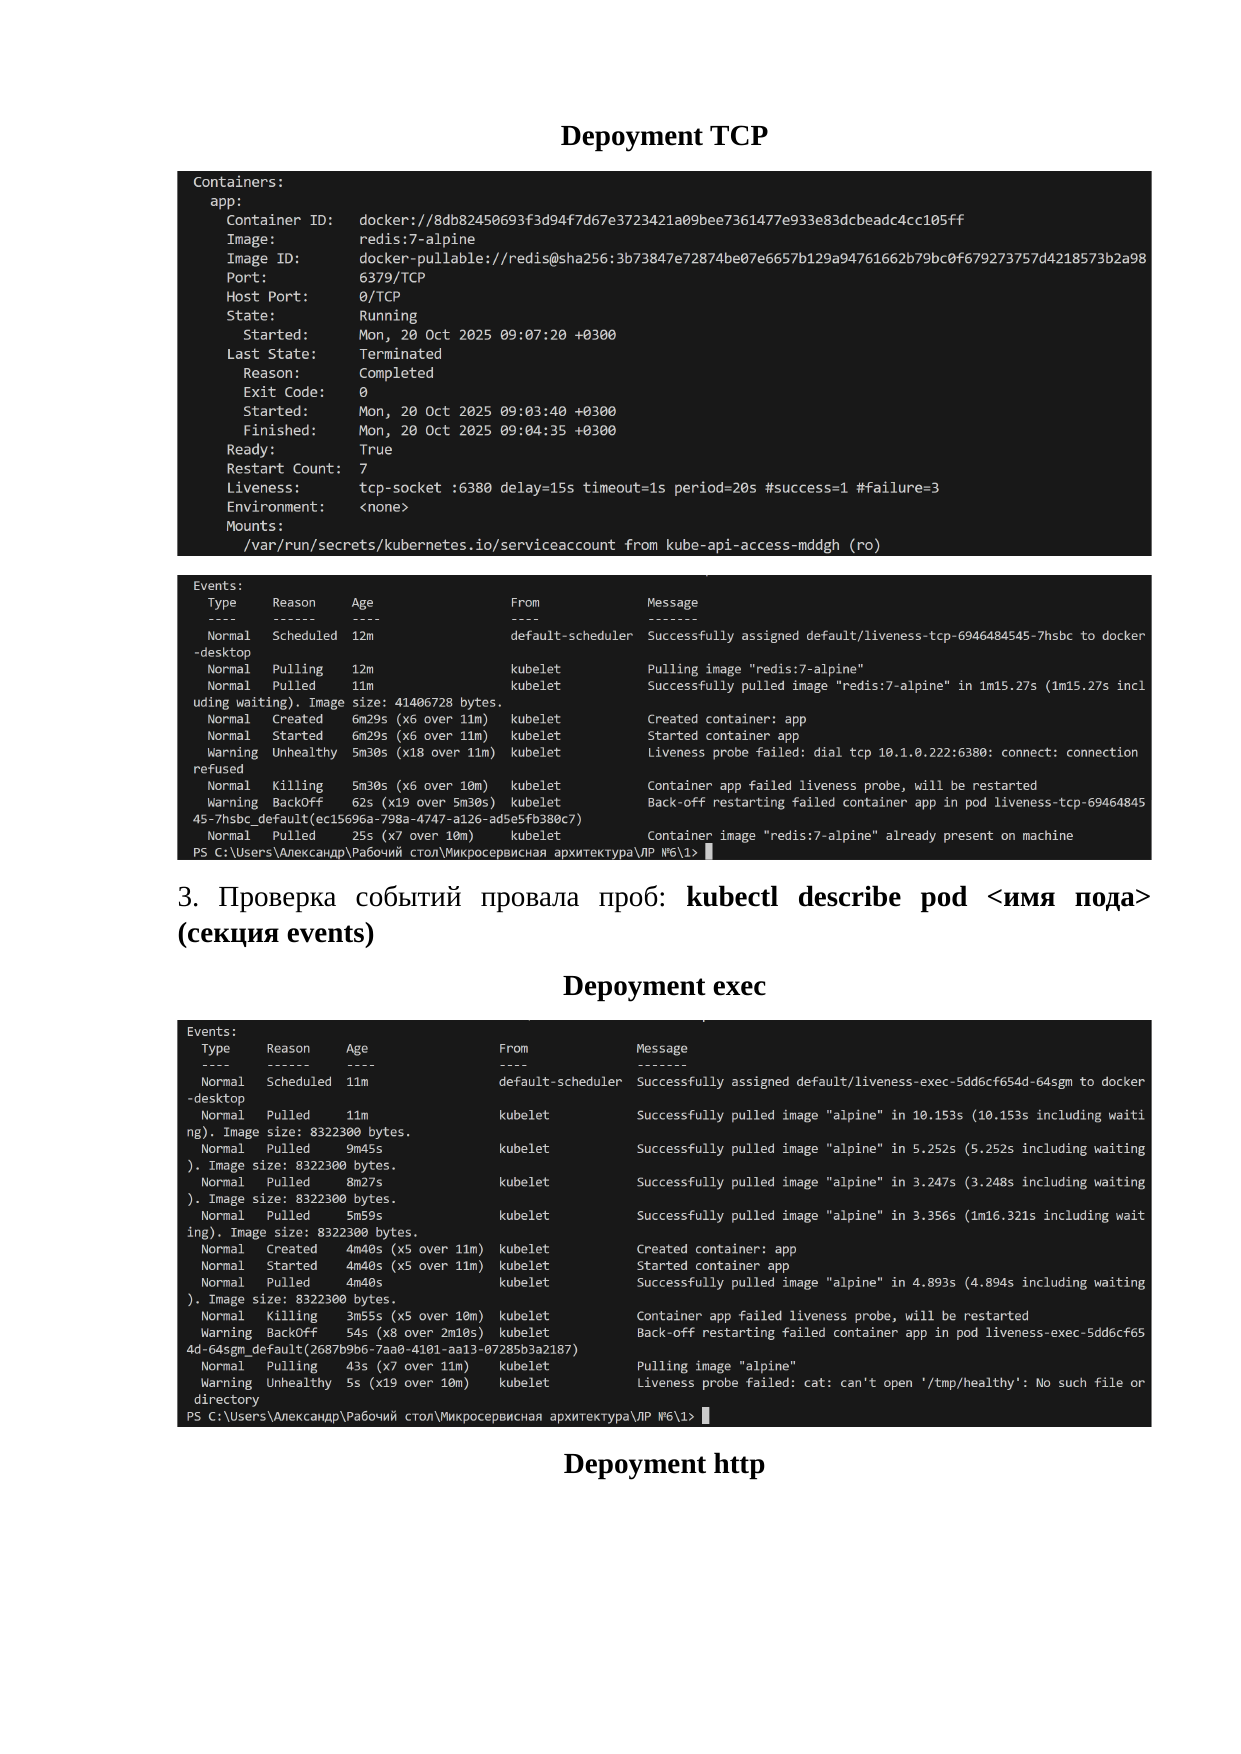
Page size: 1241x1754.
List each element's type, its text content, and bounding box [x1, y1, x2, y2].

text Depoyment TCP [177, 118, 1152, 152]
picture [177, 1020, 1152, 1427]
text Depoyment http [177, 1446, 1152, 1479]
picture [177, 171, 1152, 556]
picture [177, 575, 1152, 860]
text Depoyment exec [177, 968, 1152, 1001]
text 3. Проверка событий провала проб: kubectl describe pod <имя пода> (секция events) [177, 879, 1152, 949]
